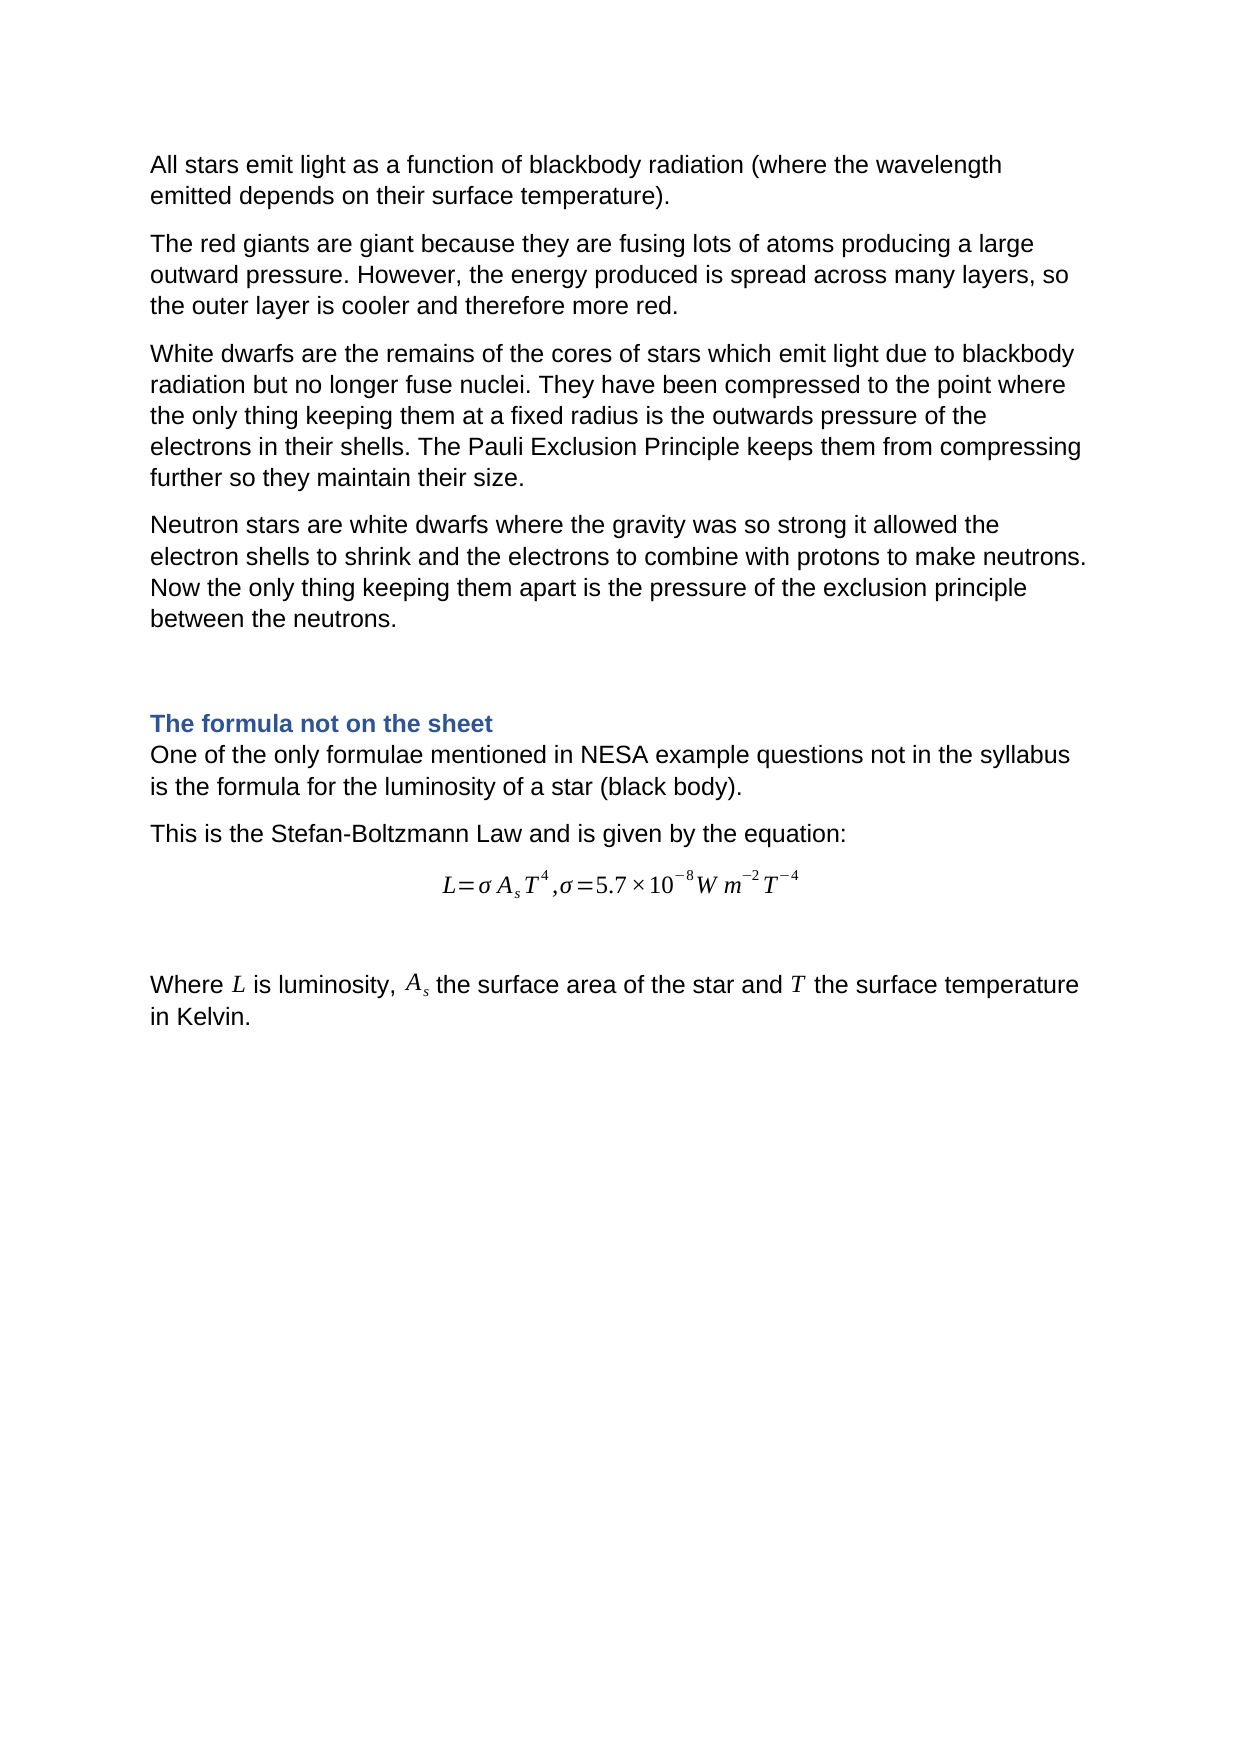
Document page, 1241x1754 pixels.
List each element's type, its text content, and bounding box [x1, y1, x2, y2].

text This is the Stefan-Boltzmann Law and is given by the equation: [150, 819, 1090, 848]
text White dwarfs are the remains of the cores of stars which emit light due to blackbody radiation but no longer fuse nuclei. They have been compressed to the point where the only thing keeping them at a fixed radius is the outwards pressure of the electrons in their shells. The Pauli Exclusion Principle keeps them from compressing further so they maintain their size. [150, 338, 1090, 491]
text The red giants are giant because they are fusing lots of atoms producing a large outward pressure. However, the energy produced is spread across many layers, so the outer layer is cooler and therefore more red. [150, 229, 1090, 319]
text One of the only formulae mentioned in NESA example questions not in the syllabus is the formula for the luminosity of a star (black body). [150, 740, 1090, 800]
text Neutron stars are white dwarfs where the gravity was so strong it allowed the electron shells to shrink and the electrons to combine with protons to make neutrons. Now the only thing keeping them apart is the pressure of the exclusion principle between the neutrons. [150, 510, 1090, 632]
subtitle The formula not on the sheet [150, 709, 1090, 738]
text All stars emit light as a function of blackbody radiation (where the wavelength emitted depends on their surface temperature). [150, 150, 1090, 210]
text Where is luminosity, the surface area of the star and the surface temperature in Kelvin. [150, 968, 1090, 1031]
